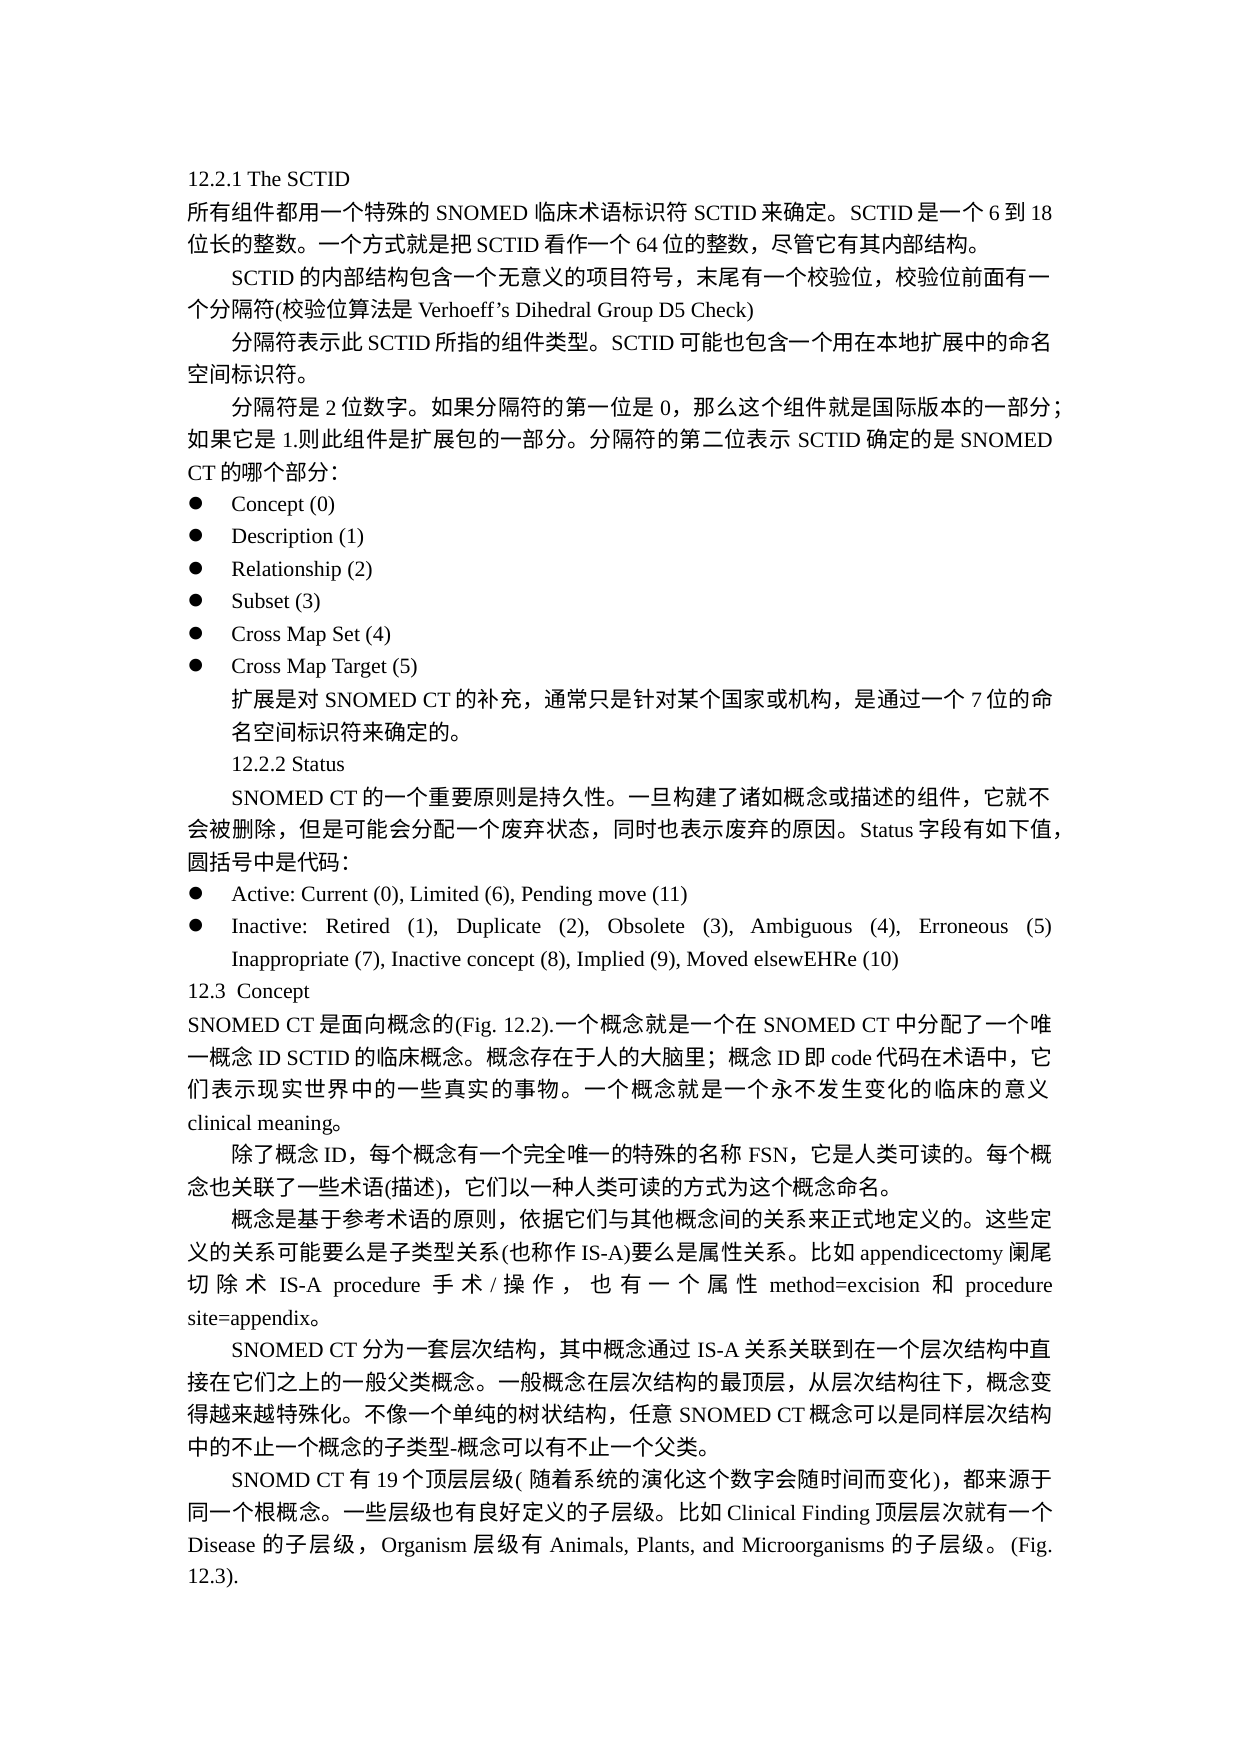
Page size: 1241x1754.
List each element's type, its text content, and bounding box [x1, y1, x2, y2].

text SNOMD CT有19个顶层层级( 随着系统的演化这个数字会随时间而变化)，都来源于同一个根概念。一些层级也有良好定义的子层级。比如Clinical Finding顶层层次就有一个Disease的子层级，Organism层级有Animals, Plants, and Microorganisms的子层级。(Fig. 12.3). [187, 1462, 1053, 1592]
text SNOMED CT的一个重要原则是持久性。一旦构建了诸如概念或描述的组件，它就不会被删除，但是可能会分配一个废弃状态，同时也表示废弃的原因。Status字段有如下值，圆括号中是代码： [187, 779, 1053, 877]
text 除了概念ID，每个概念有一个完全唯一的特殊的名称FSN，它是人类可读的。每个概念也关联了一些术语(描述)，它们以一种人类可读的方式为这个概念命名。 [187, 1137, 1053, 1202]
text 所有组件都用一个特殊的SNOMED 临床术语标识符SCTID来确定。SCTID是一个6到18位长的整数。一个方式就是把SCTID看作一个64位的整数，尽管它有其内部结构。 [187, 194, 1053, 259]
text 分隔符是2位数字。如果分隔符的第一位是0，那么这个组件就是国际版本的一部分；如果它是1.则此组件是扩展包的一部分。分隔符的第二位表示SCTID确定的是SNOMED CT的哪个部分： [187, 389, 1053, 487]
text 12.2.1 The SCTID [187, 162, 1053, 194]
list Cross Map Set (4) [187, 617, 1053, 649]
text 12.3 Concept [187, 974, 1053, 1007]
list Relationship (2) [187, 552, 1053, 584]
list 扩展是对SNOMED CT的补充，通常只是针对某个国家或机构，是通过一个7位的命名空间标识符来确定的。 [231, 682, 1053, 747]
list 12.2.2 Status [231, 747, 1053, 779]
list Cross Map Target (5) [187, 649, 1053, 682]
list Description (1) [187, 519, 1053, 552]
list Active: Current (0), Limited (6), Pending move (11) [187, 877, 1053, 909]
text 分隔符表示此SCTID所指的组件类型。SCTID可能也包含一个用在本地扩展中的命名空间标识符。 [187, 324, 1053, 389]
list Concept (0) [187, 487, 1053, 519]
text SNOMED CT是面向概念的(Fig. 12.2).一个概念就是一个在SNOMED CT中分配了一个唯一概念ID SCTID的临床概念。概念存在于人的大脑里；概念ID即code代码在术语中，它们表示现实世界中的一些真实的事物。一个概念就是一个永不发生变化的临床的意义clinical meaning。 [187, 1007, 1053, 1137]
list Inactive: Retired (1), Duplicate (2), Obsolete (3), Ambiguous (4), Erroneous (5) Inappropriate (7), Inactive concept (8), Implied (9), Moved elsewEHRe (10) [187, 909, 1053, 974]
list Subset (3) [187, 584, 1053, 617]
text 概念是基于参考术语的原则，依据它们与其他概念间的关系来正式地定义的。这些定义的关系可能要么是子类型关系(也称作IS-A)要么是属性关系。比如appendicectomy阑尾切除术IS-A procedure手术/操作，也有一个属性method=excision和procedure site=appendix。 [187, 1202, 1053, 1332]
text SCTID的内部结构包含一个无意义的项目符号，末尾有一个校验位，校验位前面有一个分隔符(校验位算法是Verhoeff’s Dihedral Group D5 Check) [187, 259, 1053, 324]
text SNOMED CT分为一套层次结构，其中概念通过IS-A关系关联到在一个层次结构中直接在它们之上的一般父类概念。一般概念在层次结构的最顶层，从层次结构往下，概念变得越来越特殊化。不像一个单纯的树状结构，任意SNOMED CT概念可以是同样层次结构中的不止一个概念的子类型-概念可以有不止一个父类。 [187, 1332, 1053, 1462]
